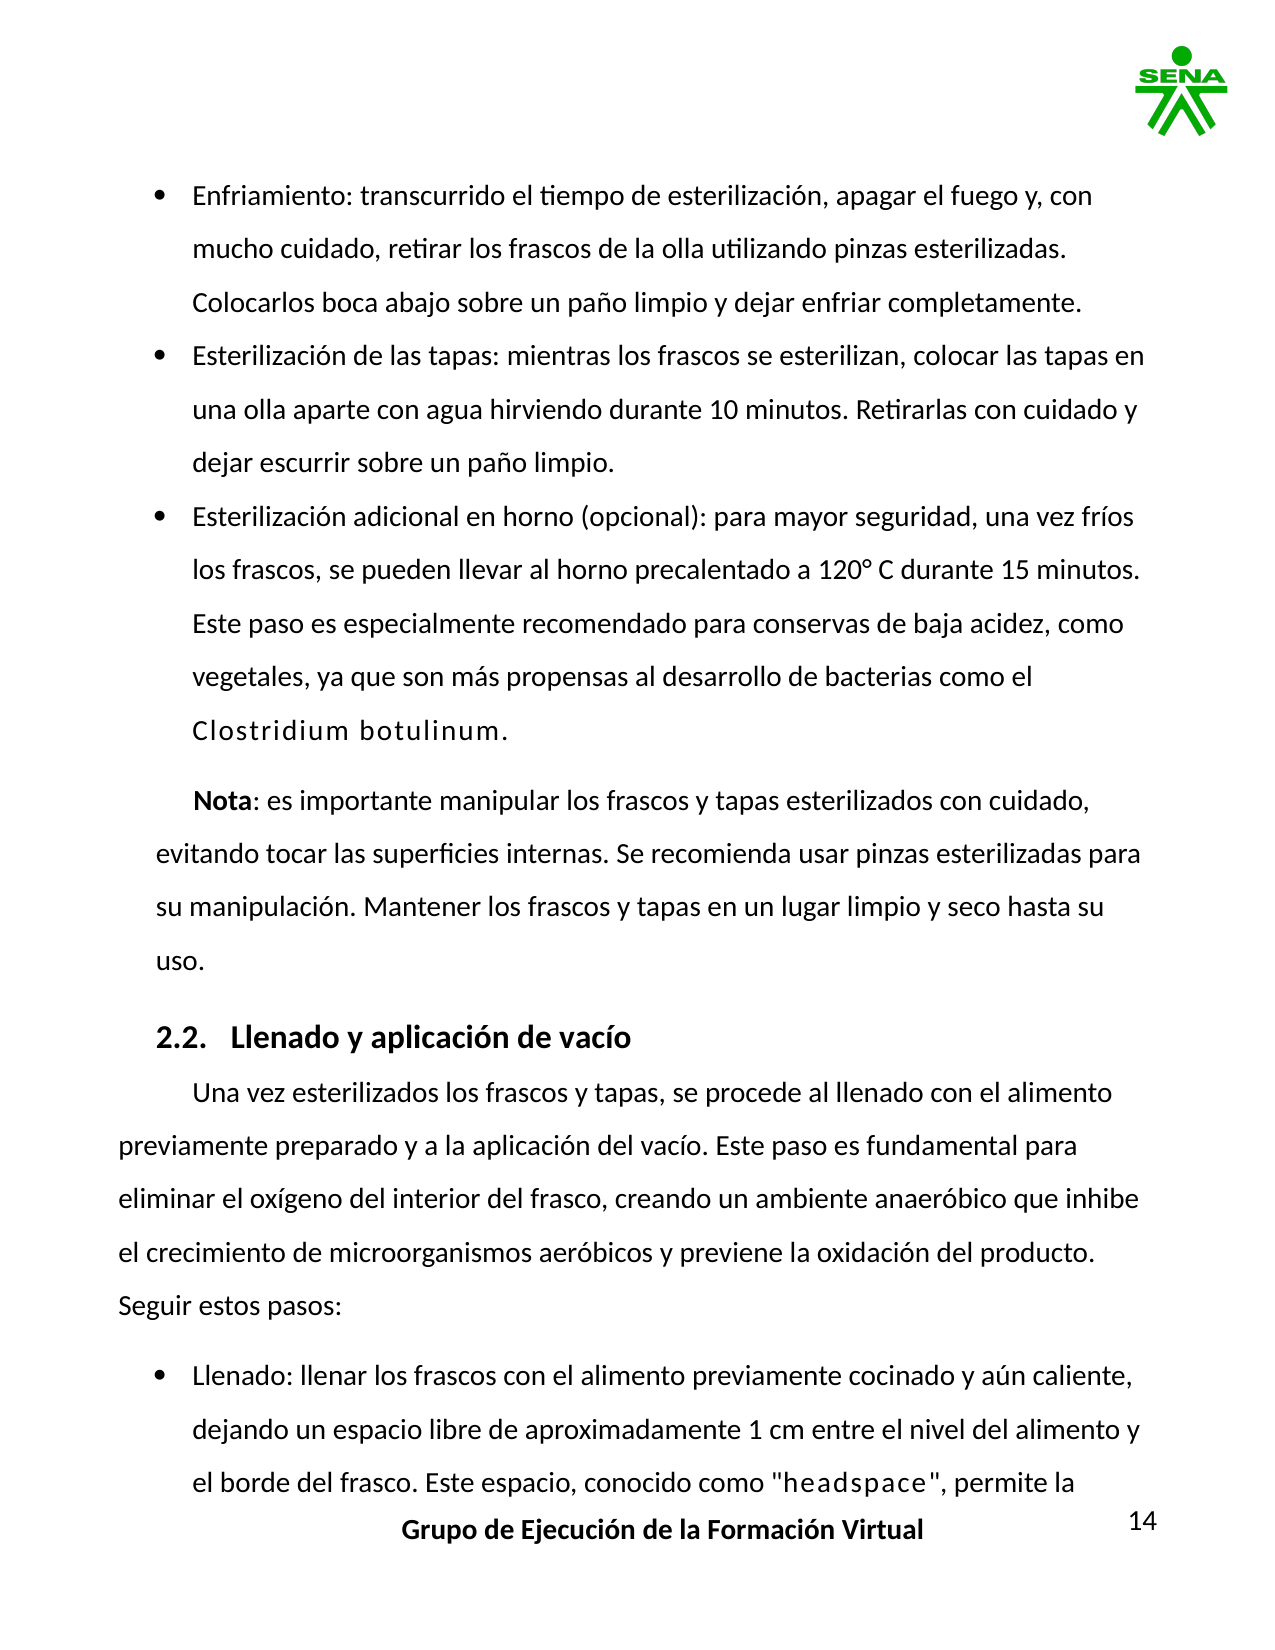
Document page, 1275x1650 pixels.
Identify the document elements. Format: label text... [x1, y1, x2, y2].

subtitle Llenado y aplicación de vacío [156, 1016, 1157, 1057]
list Enfriamiento: transcurrido el tiempo de esterilización, apagar el fuego y, con mucho cuidado, retirar los frascos de la olla utilizando pinzas esterilizadas. Colocarlos boca abajo sobre un paño limpio y dejar enfriar completamente. [154, 177, 1157, 320]
text Nota: es importante manipular los frascos y tapas esterilizados con cuidado, evitando tocar las superficies internas. Se recomienda usar pinzas esterilizadas para su manipulación. Mantener los frascos y tapas en un lugar limpio y seco hasta su uso. [156, 782, 1157, 978]
picture [1135, 46, 1228, 136]
list Esterilización de las tapas: mientras los frascos se esterilizan, colocar las tapas en una olla aparte con agua hirviendo durante 10 minutos. Retirarlas con cuidado y dejar escurrir sobre un paño limpio. [154, 337, 1157, 480]
text Una vez esterilizados los frascos y tapas, se procede al llenado con el alimento previamente preparado y a la aplicación del vacío. Este paso es fundamental para eliminar el oxígeno del interior del frasco, creando un ambiente anaeróbico que inhibe el crecimiento de microorganismos aeróbicos y previene la oxidación del producto. Seguir estos pasos: [118, 1074, 1157, 1323]
list Esterilización adicional en horno (opcional): para mayor seguridad, una vez fríos los frascos, se pueden llevar al horno precalentado a 120° C durante 15 minutos. Este paso es especialmente recomendado para conservas de baja acidez, como vegetales, ya que son más propensas al desarrollo de bacterias como el Clostridium botulinum. [154, 498, 1157, 747]
